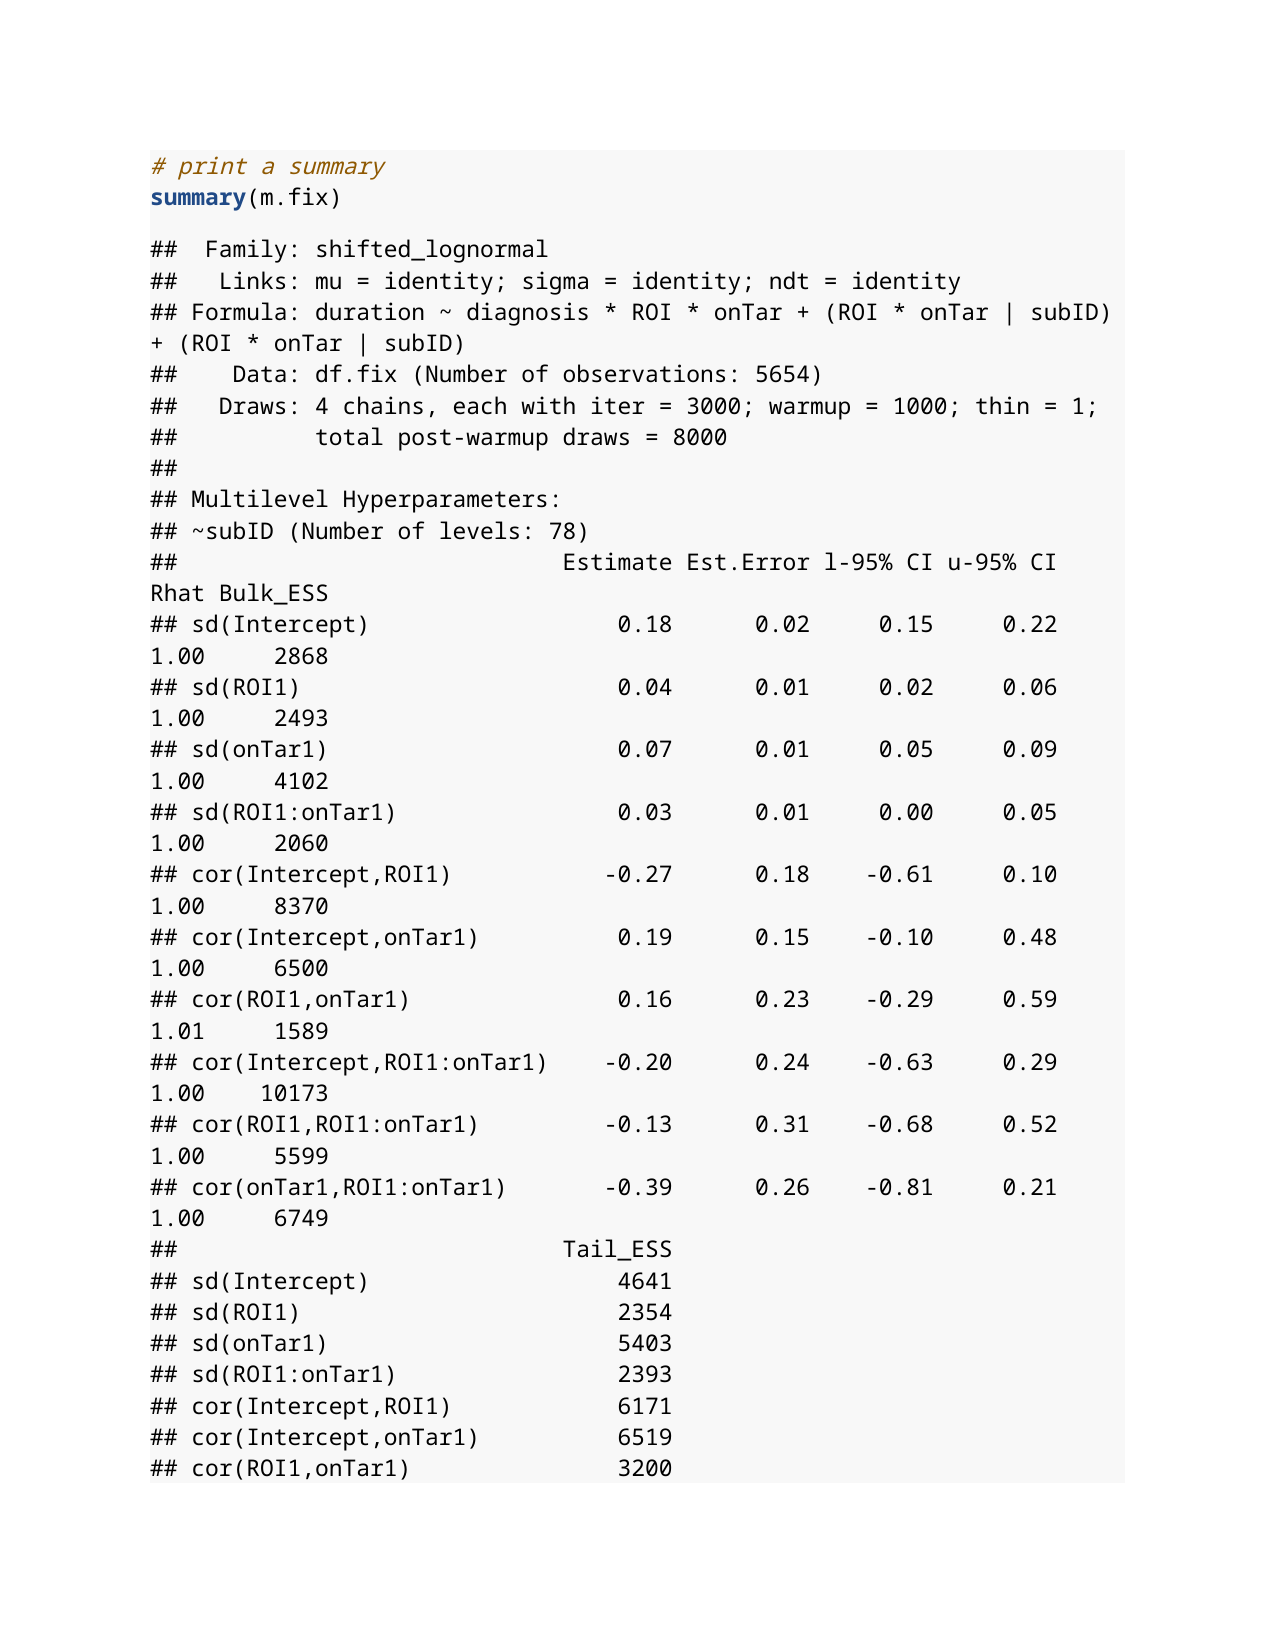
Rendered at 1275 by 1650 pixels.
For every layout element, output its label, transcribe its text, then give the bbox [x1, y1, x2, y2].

text # print a summary summary(m.fix) [342, 150, 1125, 212]
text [150, 233, 1125, 1483]
